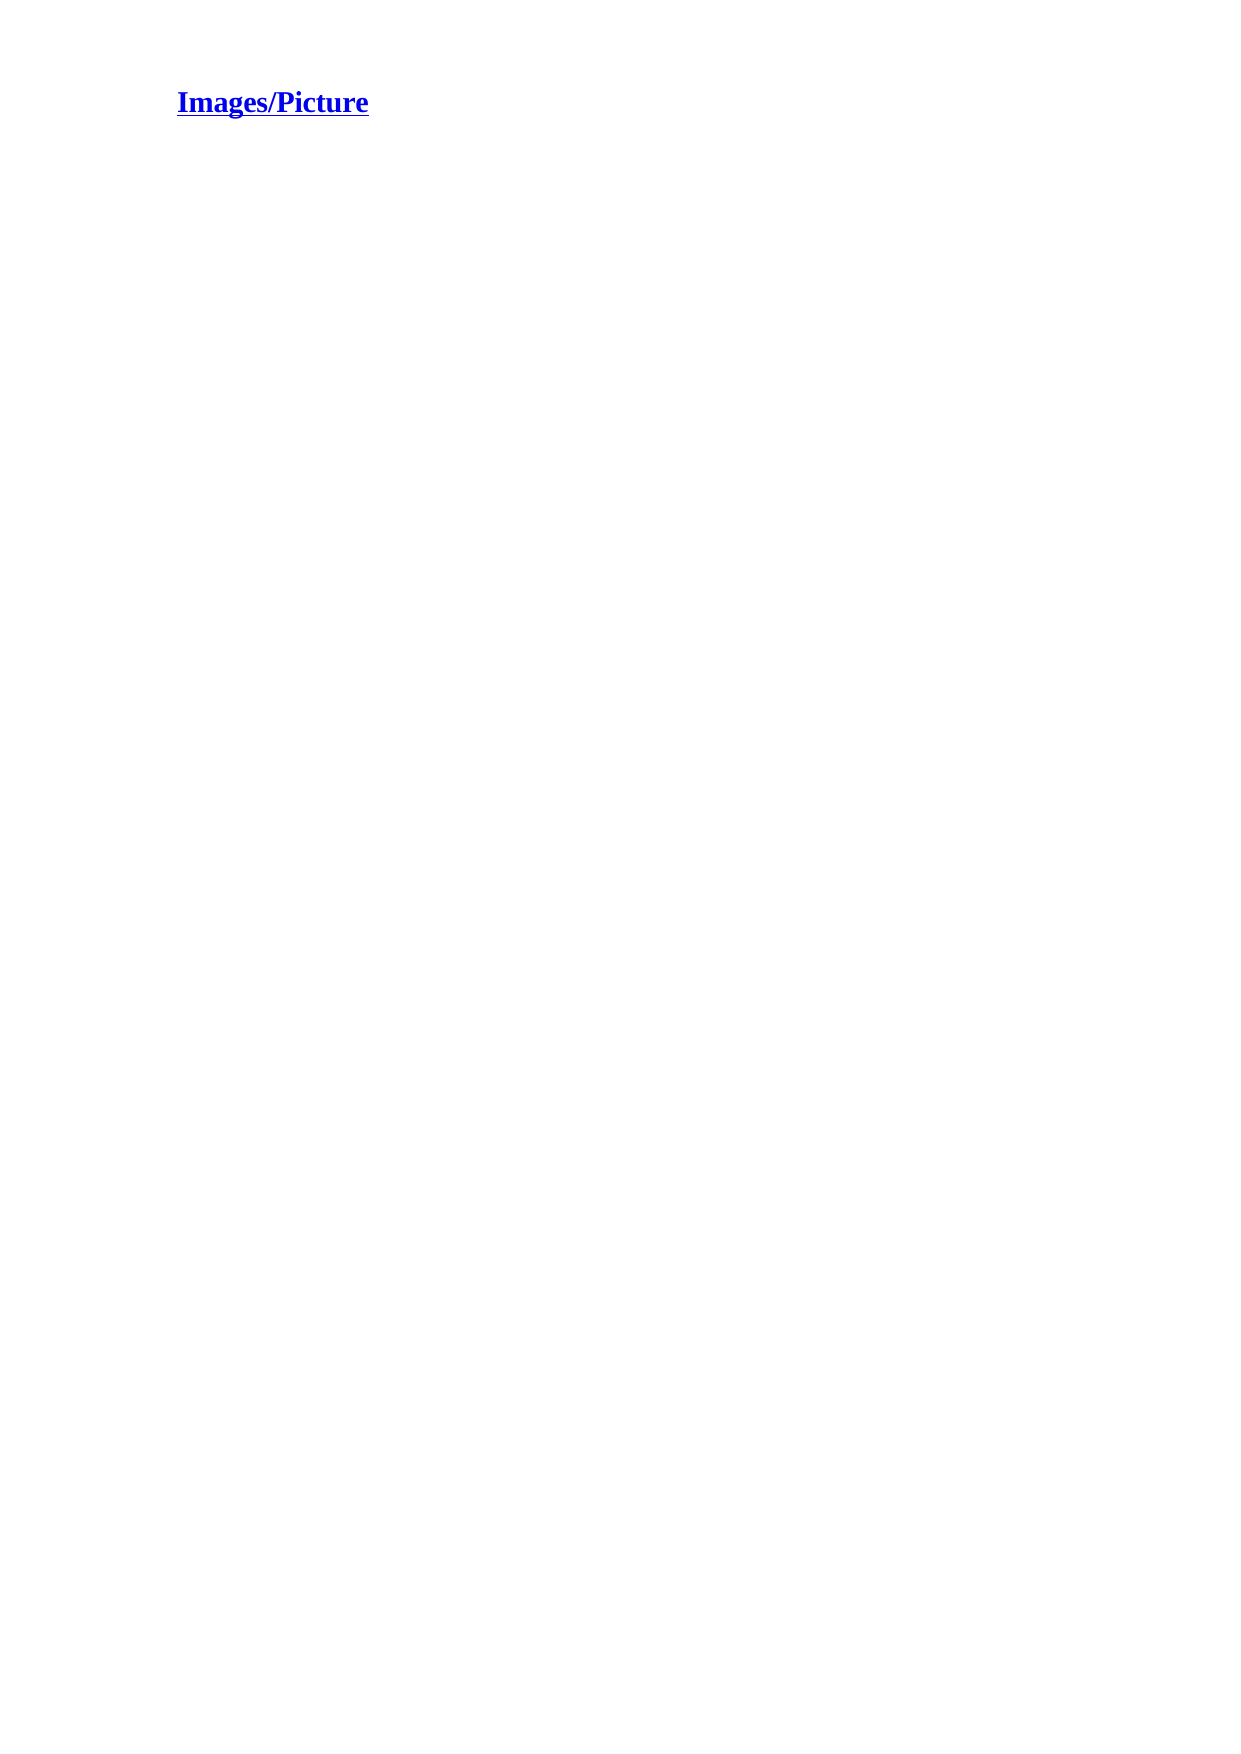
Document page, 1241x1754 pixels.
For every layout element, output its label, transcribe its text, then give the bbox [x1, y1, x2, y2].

text Images/Picture [177, 85, 1178, 120]
